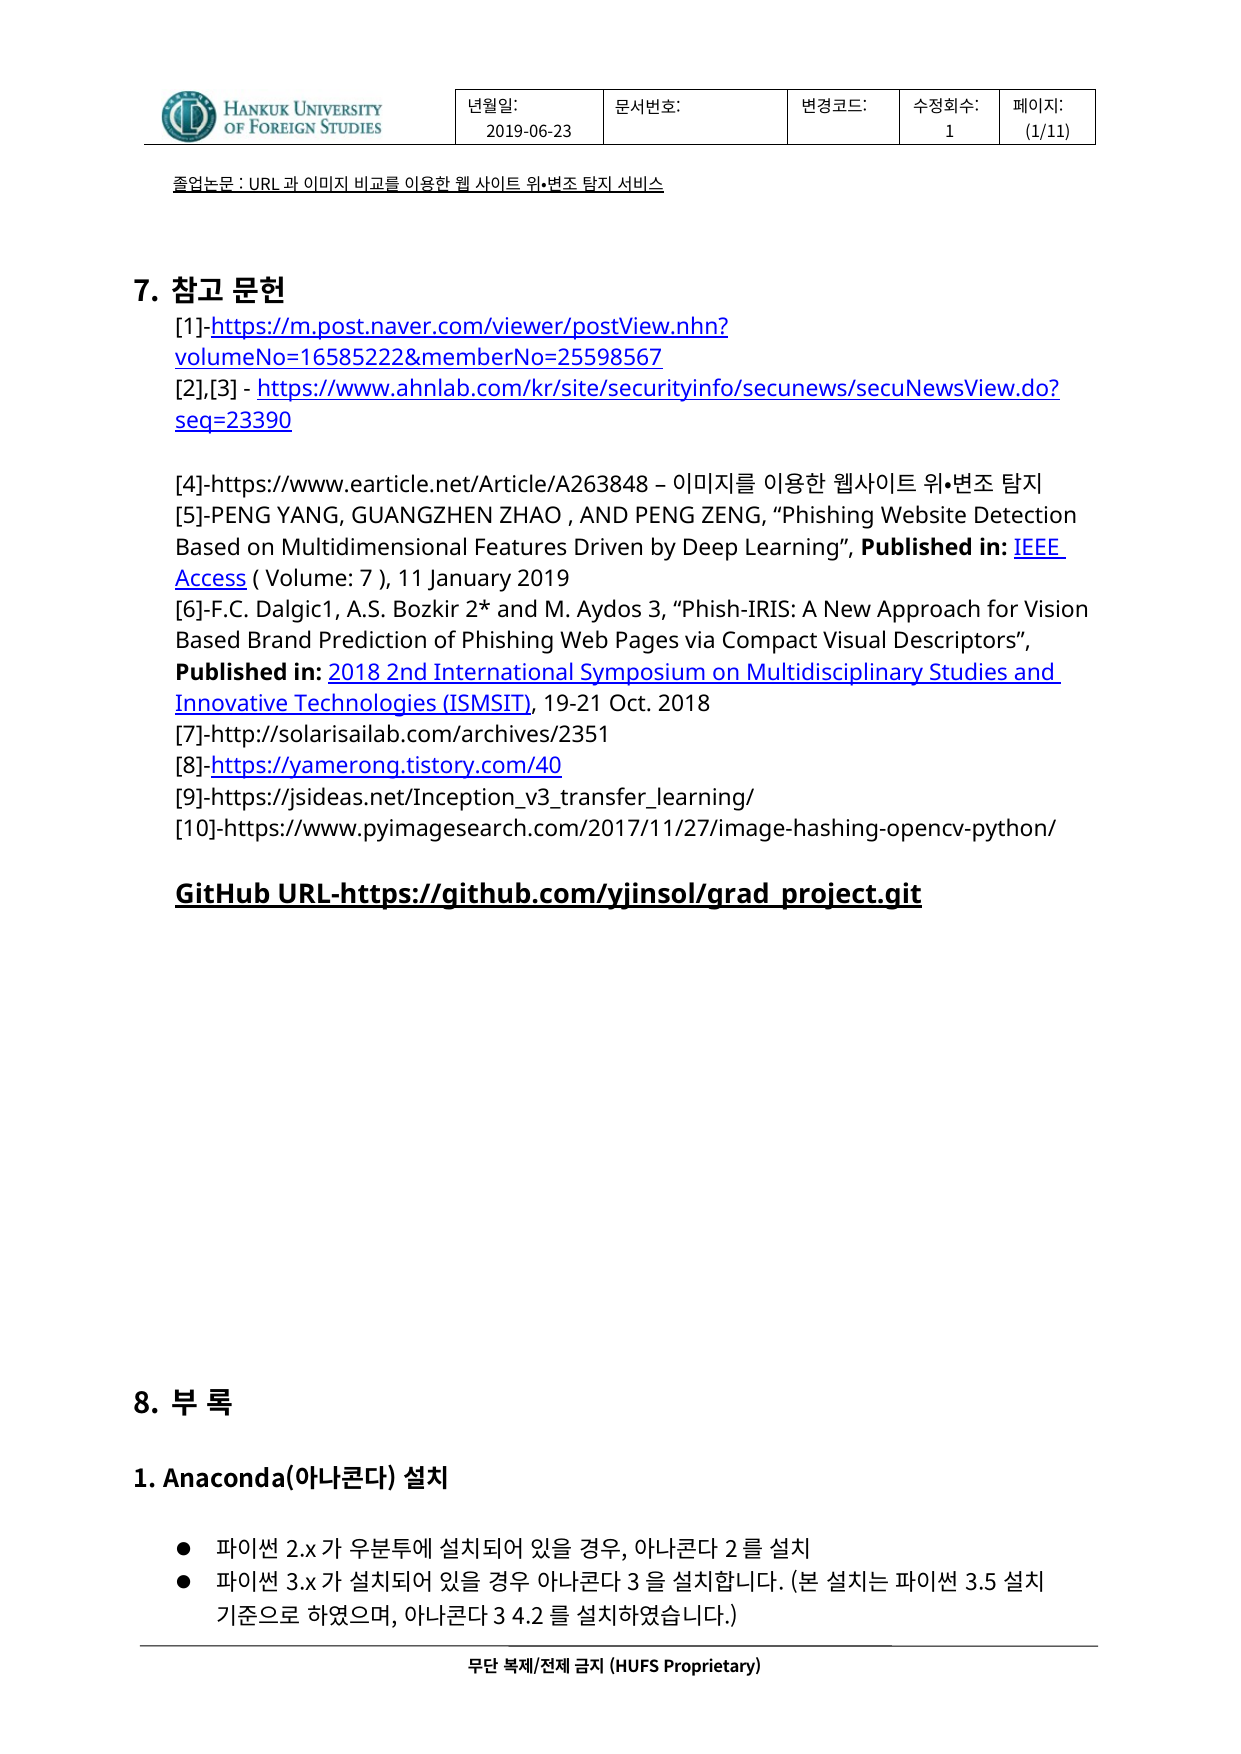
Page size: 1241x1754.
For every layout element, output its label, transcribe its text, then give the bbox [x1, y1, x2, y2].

picture [161, 89, 383, 143]
text [1]-https://m.post.naver.com/viewer/postView.nhn?volumeNo=16585222&memberNo=25598567 [175, 310, 1109, 372]
list 참고 문헌 [133, 267, 792, 310]
list 파이썬 3.x가 설치되어 있을 경우 아나콘다 3을 설치합니다. (본 설치는 파이썬 3.5 설치 기준으로 하였으며, 아나콘다3 4.2를 설치하였습니다.) [175, 1564, 1109, 1631]
text [6]-F.C. Dalgic1, A.S. Bozkir 2* and M. Aydos 3, “Phish-IRIS: A New Approach for Vision Based Brand Prediction of Phishing Web Pages via Compact Visual Descriptors”, Published in: 2018 2nd International Symposium on Multidisciplinary Studies and Innovative Technologies (ISMSIT), 19-21 Oct. 2018 [175, 593, 1109, 718]
text [8]-https://yamerong.tistory.com/40 [175, 749, 1109, 781]
text [5]-PENG YANG, GUANGZHEN ZHAO , AND PENG ZENG, “Phishing Website Detection Based on Multidimensional Features Driven by Deep Learning”, Published in: IEEE Access ( Volume: 7 ), 11 January 2019 [175, 499, 1109, 593]
text GitHub URL-https://github.com/yjinsol/grad_project.git [175, 874, 1109, 911]
text [9]-https://jsideas.net/Inception_v3_transfer_learning/ [175, 781, 1109, 812]
text [2],[3] - https://www.ahnlab.com/kr/site/securityinfo/secunews/secuNewsView.do?seq=23390 [175, 372, 1109, 435]
text [7]-http://solarisailab.com/archives/2351 [175, 718, 1109, 749]
list 부 록 [133, 1380, 792, 1422]
list 파이썬 2.x가 우분투에 설치되어 있을 경우, 아나콘다 2를 설치 [175, 1531, 1109, 1564]
text [10]-https://www.pyimagesearch.com/2017/11/27/image-hashing-opencv-python/ [175, 812, 1109, 843]
text 1. Anaconda(아나콘다) 설치 [133, 1458, 1109, 1495]
text [4]-https://www.earticle.net/Article/A263848 – 이미지를 이용한 웹사이트 위•변조 탐지 [175, 466, 1109, 499]
